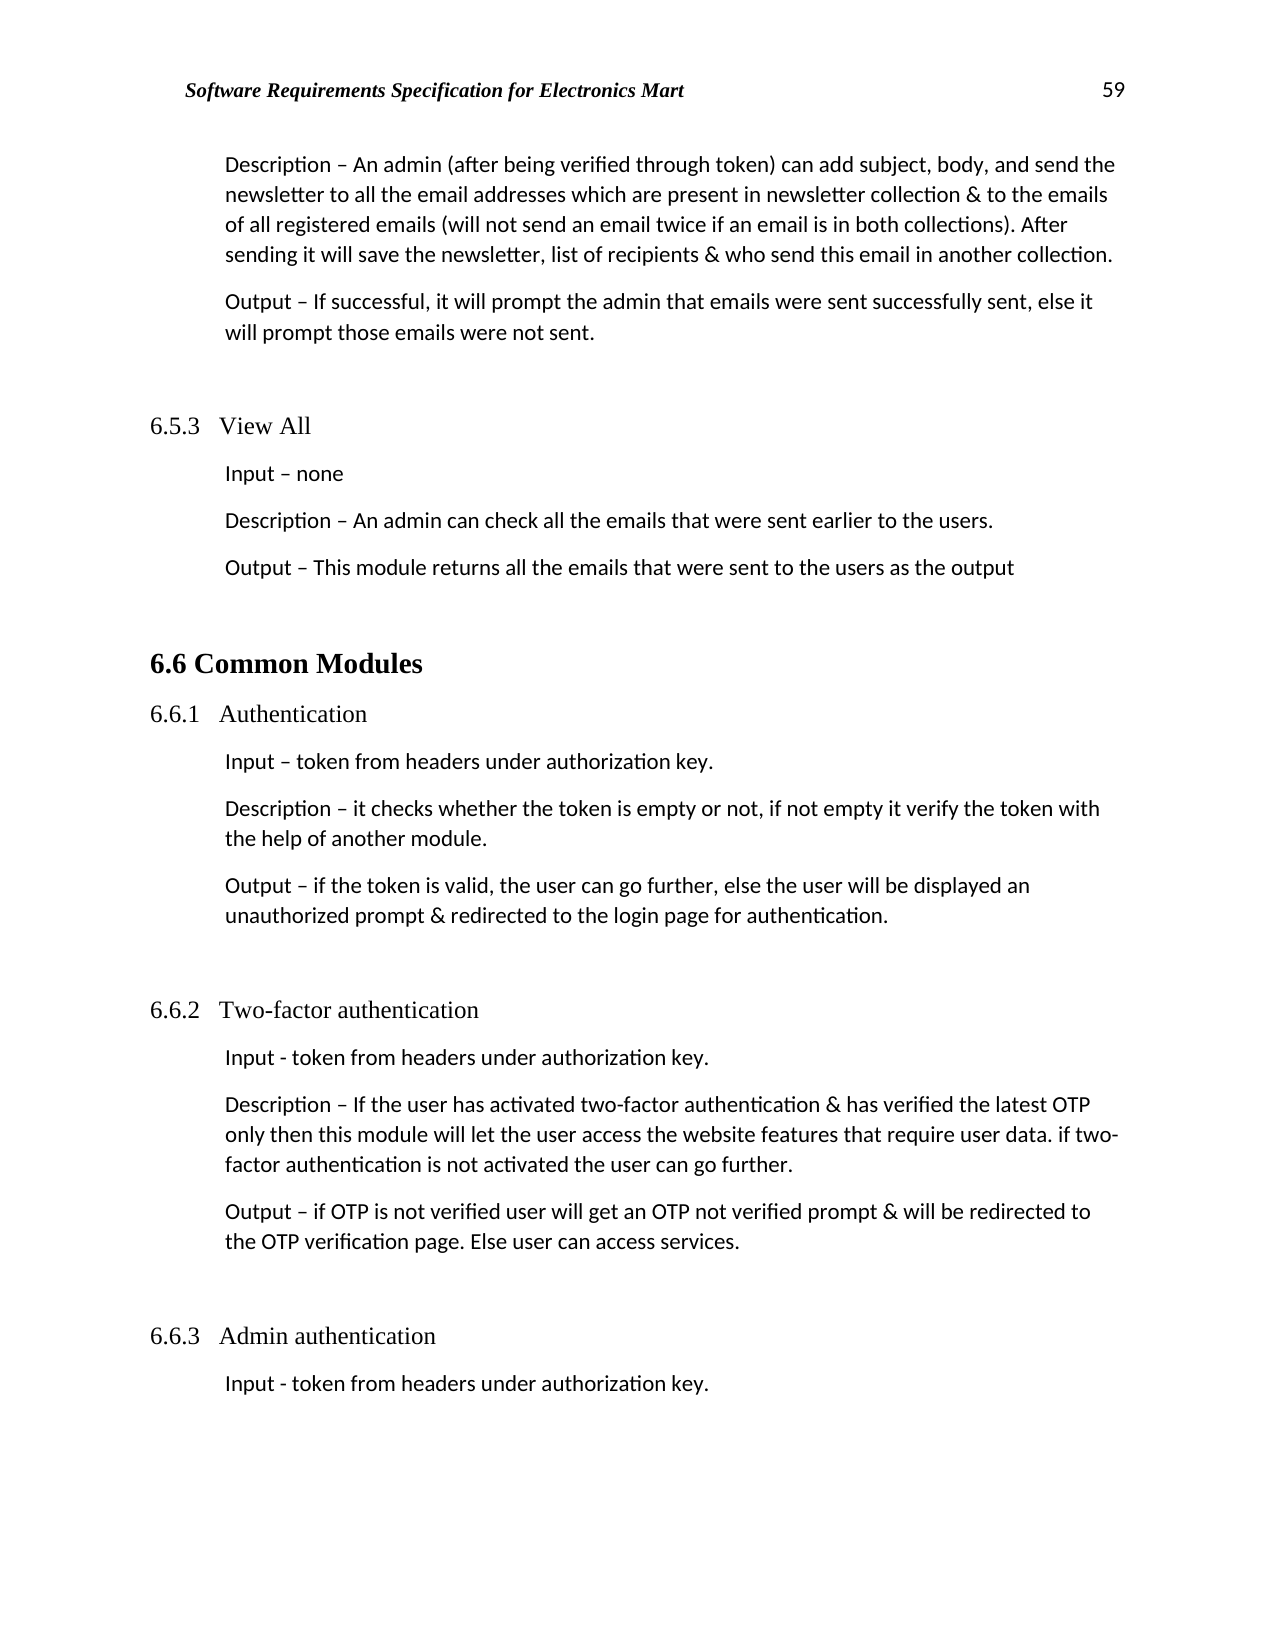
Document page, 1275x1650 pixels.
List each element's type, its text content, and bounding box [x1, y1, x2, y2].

text 6.6 Common Modules [150, 647, 1125, 680]
text Description – An admin (after being verified through token) can add subject, body, and send the newsletter to all the email addresses which are present in newsletter collection & to the emails of all registered emails (will not send an email twice if an email is in both collections). After sending it will save the newsletter, list of recipients & who send this email in another collection. [225, 150, 1125, 269]
text Description – An admin can check all the emails that were sent earlier to the users. [225, 506, 1125, 534]
text 6.5.3 View All [150, 411, 1125, 440]
text Input – token from headers under authorization key. [225, 747, 1125, 775]
text Description – If the user has activated two-factor authentication & has verified the latest OTP only then this module will let the user access the website features that require user data. if two-factor authentication is not activated the user can go further. [225, 1090, 1125, 1178]
text Output – If successful, it will prompt the admin that emails were sent successfully sent, else it will prompt those emails were not sent. [225, 287, 1125, 346]
text 6.6.1 Authentication [150, 699, 1125, 728]
text Input - token from headers under authorization key. [225, 1043, 1125, 1071]
text Description – it checks whether the token is empty or not, if not empty it verify the token with the help of another module. [225, 794, 1125, 852]
text Input - token from headers under authorization key. [225, 1369, 1125, 1397]
text Output – This module returns all the emails that were sent to the users as the output [225, 553, 1125, 581]
text 6.6.3 Admin authentication [150, 1321, 1125, 1350]
text Output – if the token is valid, the user can go further, else the user will be displayed an unauthorized prompt & redirected to the login page for authentication. [225, 871, 1125, 929]
text Output – if OTP is not verified user will get an OTP not verified prompt & will be redirected to the OTP verification page. Else user can access services. [225, 1197, 1125, 1255]
text Input – none [225, 459, 1125, 487]
text 6.6.2 Two-factor authentication [150, 995, 1125, 1024]
